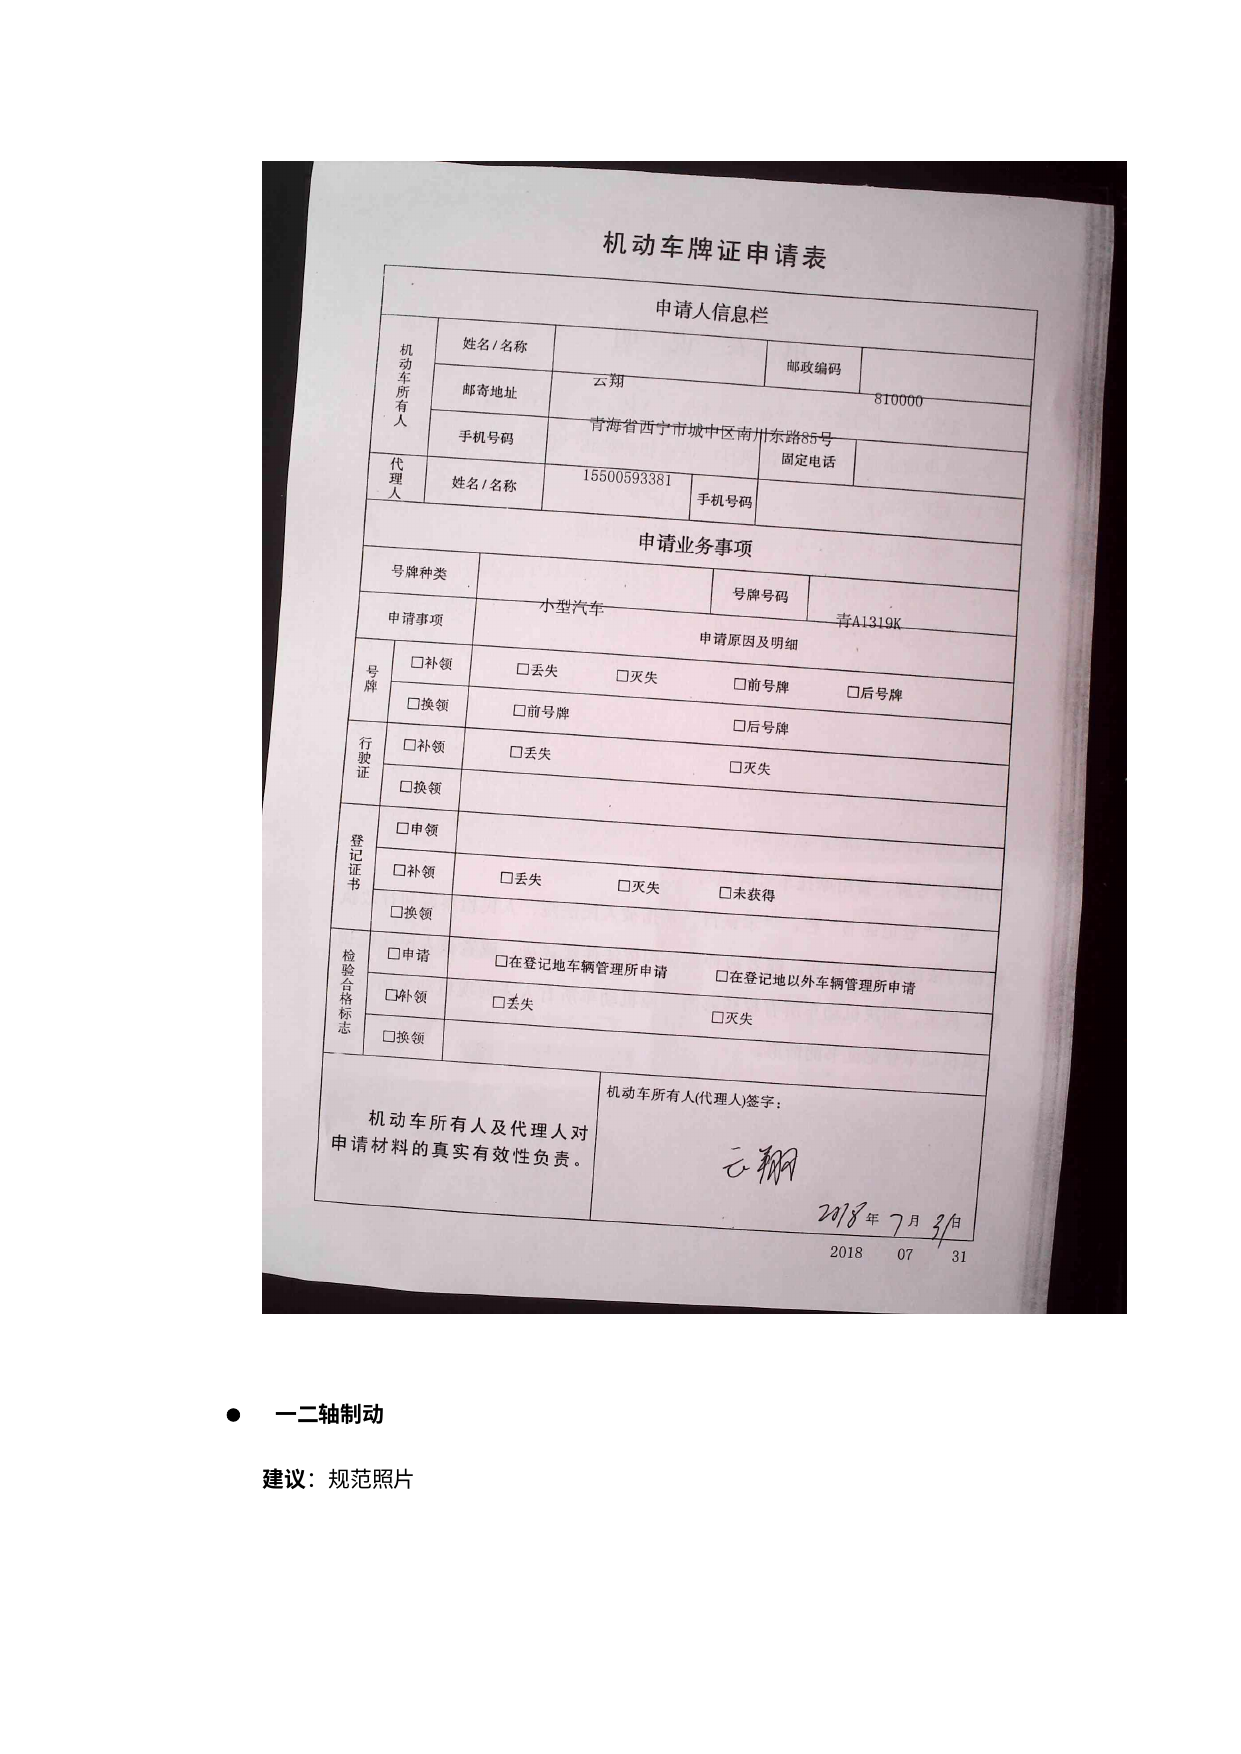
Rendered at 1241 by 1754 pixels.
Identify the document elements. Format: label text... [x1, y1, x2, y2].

list 建议：规范照片 [262, 1462, 1053, 1494]
list 一二轴制动 [225, 1397, 1053, 1429]
picture [262, 161, 1127, 1314]
